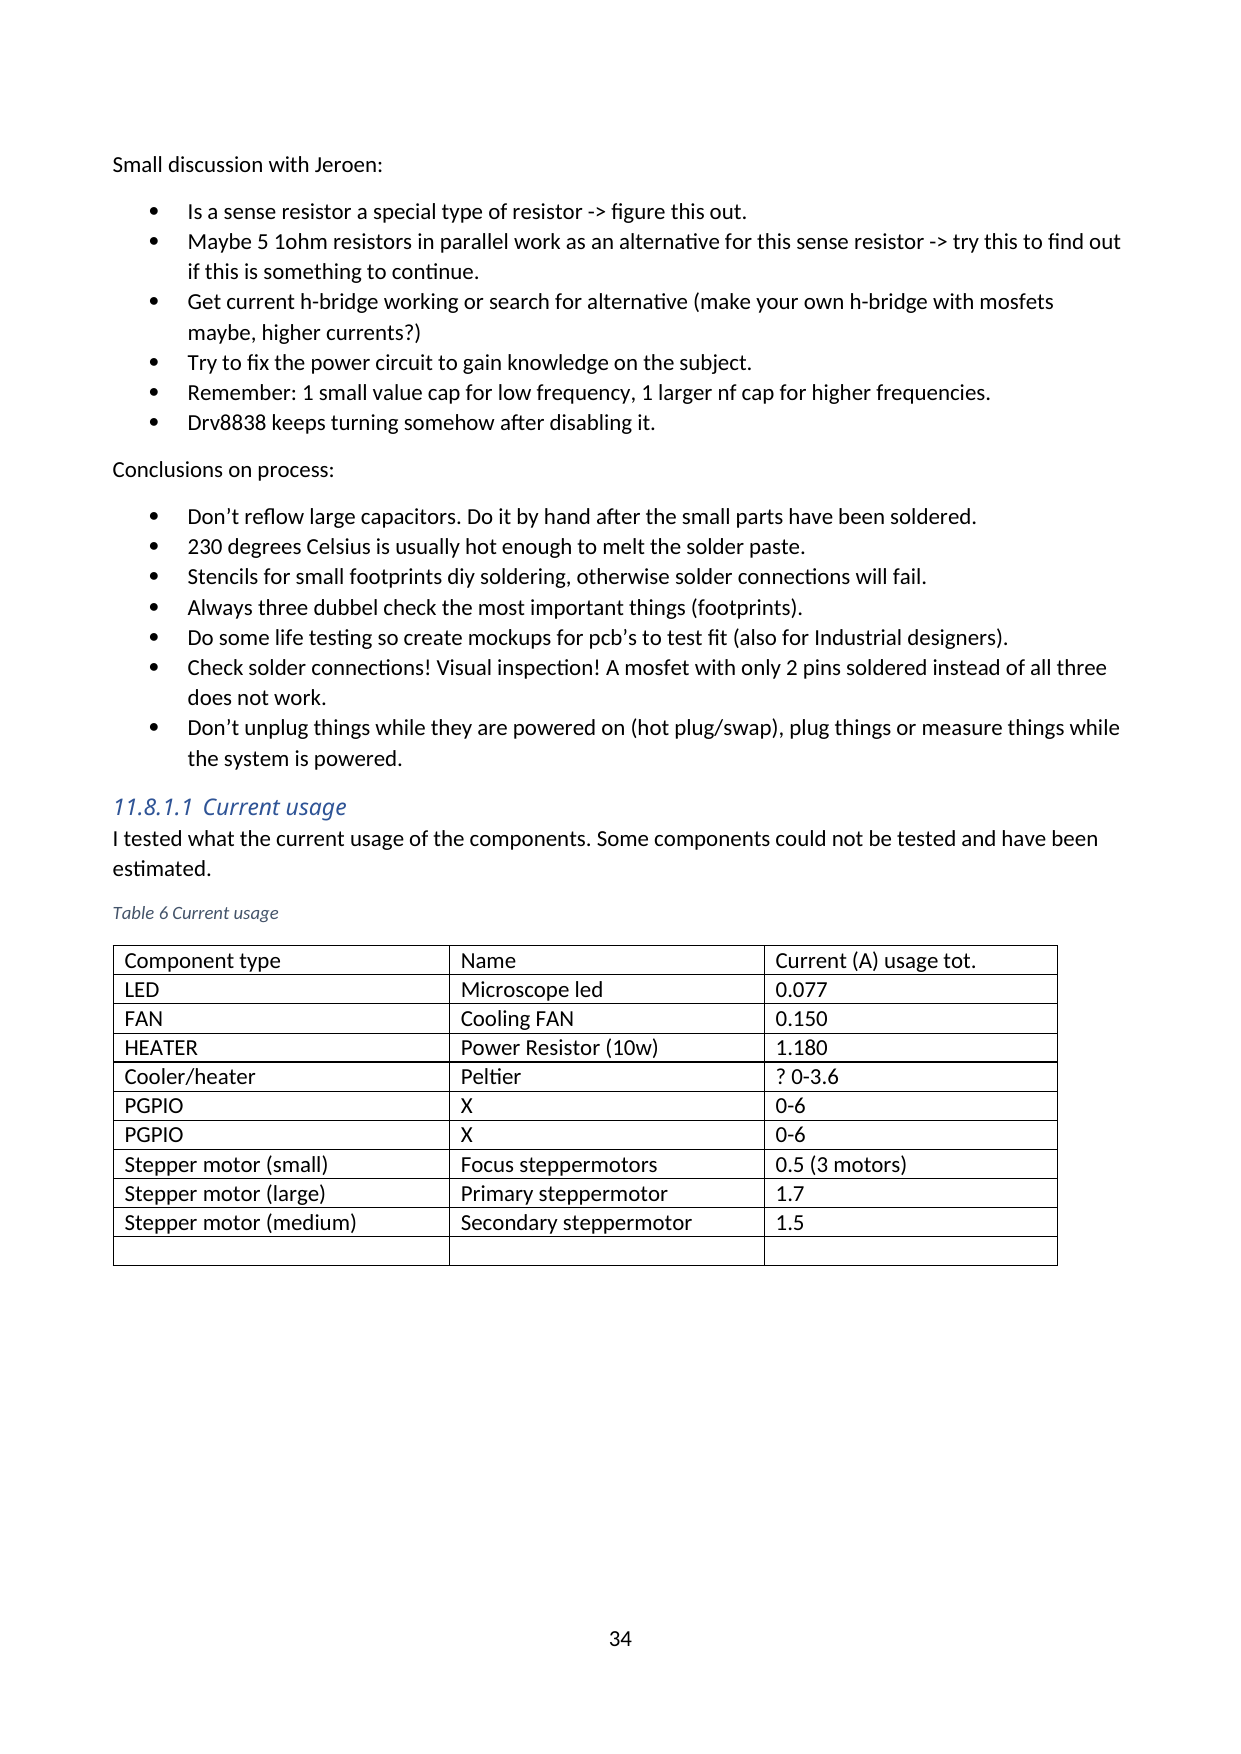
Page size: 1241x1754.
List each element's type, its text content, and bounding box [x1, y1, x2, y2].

table_cell PGPIO [114, 1092, 449, 1119]
table_cell Microscope led [450, 975, 764, 1003]
table_cell Stepper motor (large) [114, 1179, 449, 1207]
text I tested what the current usage of the components. Some components could not be tested and have been estimated. [112, 824, 1128, 883]
table_cell 0.077 [765, 975, 1057, 1003]
table_cell [765, 1237, 1057, 1265]
table_cell 0-6 [765, 1092, 1057, 1119]
table_cell 1.5 [765, 1208, 1057, 1236]
table_cell PGPIO [114, 1121, 449, 1149]
table_header Component type [114, 946, 449, 974]
table_cell Primary steppermotor [450, 1179, 764, 1207]
table_cell Stepper motor (medium) [114, 1208, 449, 1236]
list Always three dubbel check the most important things (footprints). [150, 593, 1128, 621]
table_cell Cooler/heater [114, 1063, 449, 1091]
text Conclusions on process: [112, 455, 1128, 483]
table_cell HEATER [114, 1034, 449, 1061]
list Get current h-bridge working or search for alternative (make your own h-bridge with mosfets maybe, higher currents?) [150, 287, 1128, 346]
table_cell FAN [114, 1004, 449, 1032]
subtitle Current usage [112, 791, 1128, 822]
table_cell 0.5 (3 motors) [765, 1150, 1057, 1178]
table_cell Stepper motor (small) [114, 1150, 449, 1178]
list Don’t reflow large capacitors. Do it by hand after the small parts have been soldered. [150, 502, 1128, 530]
list Check solder connections! Visual inspection! A mosfet with only 2 pins soldered instead of all three does not work. [150, 653, 1128, 711]
table_cell [114, 1237, 449, 1265]
list Maybe 5 1ohm resistors in parallel work as an alternative for this sense resistor -> try this to find out if this is something to continue. [150, 227, 1128, 285]
list Drv8838 keeps turning somehow after disabling it. [150, 408, 1128, 436]
table_cell X [450, 1121, 764, 1149]
table_cell 0.150 [765, 1004, 1057, 1032]
list Don’t unplug things while they are powered on (hot plug/swap), plug things or measure things while the system is powered. [150, 713, 1128, 772]
table_header Current (A) usage tot. [765, 946, 1057, 974]
table_header Name [450, 946, 764, 974]
table_cell [450, 1237, 764, 1265]
table_cell Secondary steppermotor [450, 1208, 764, 1236]
text Small discussion with Jeroen: [112, 150, 1128, 178]
table_cell 1.7 [765, 1179, 1057, 1207]
list Stencils for small footprints diy soldering, otherwise solder connections will fail. [150, 562, 1128, 591]
table_cell Focus steppermotors [450, 1150, 764, 1178]
table_cell ? 0-3.6 [765, 1063, 1057, 1091]
text Table 6 Current usage [112, 901, 1128, 924]
table_cell LED [114, 975, 449, 1003]
table_cell Power Resistor (10w) [450, 1034, 764, 1061]
list Try to fix the power circuit to gain knowledge on the subject. [150, 348, 1128, 376]
table_cell X [450, 1092, 764, 1119]
list 230 degrees Celsius is usually hot enough to melt the solder paste. [150, 532, 1128, 560]
list Is a sense resistor a special type of resistor -> figure this out. [150, 197, 1128, 225]
table_cell 1.180 [765, 1034, 1057, 1061]
list Do some life testing so create mockups for pcb’s to test fit (also for Industrial designers). [150, 623, 1128, 651]
table_cell Peltier [450, 1063, 764, 1091]
list Remember: 1 small value cap for low frequency, 1 larger nf cap for higher frequencies. [150, 378, 1128, 406]
table_cell 0-6 [765, 1121, 1057, 1149]
table_cell Cooling FAN [450, 1004, 764, 1032]
